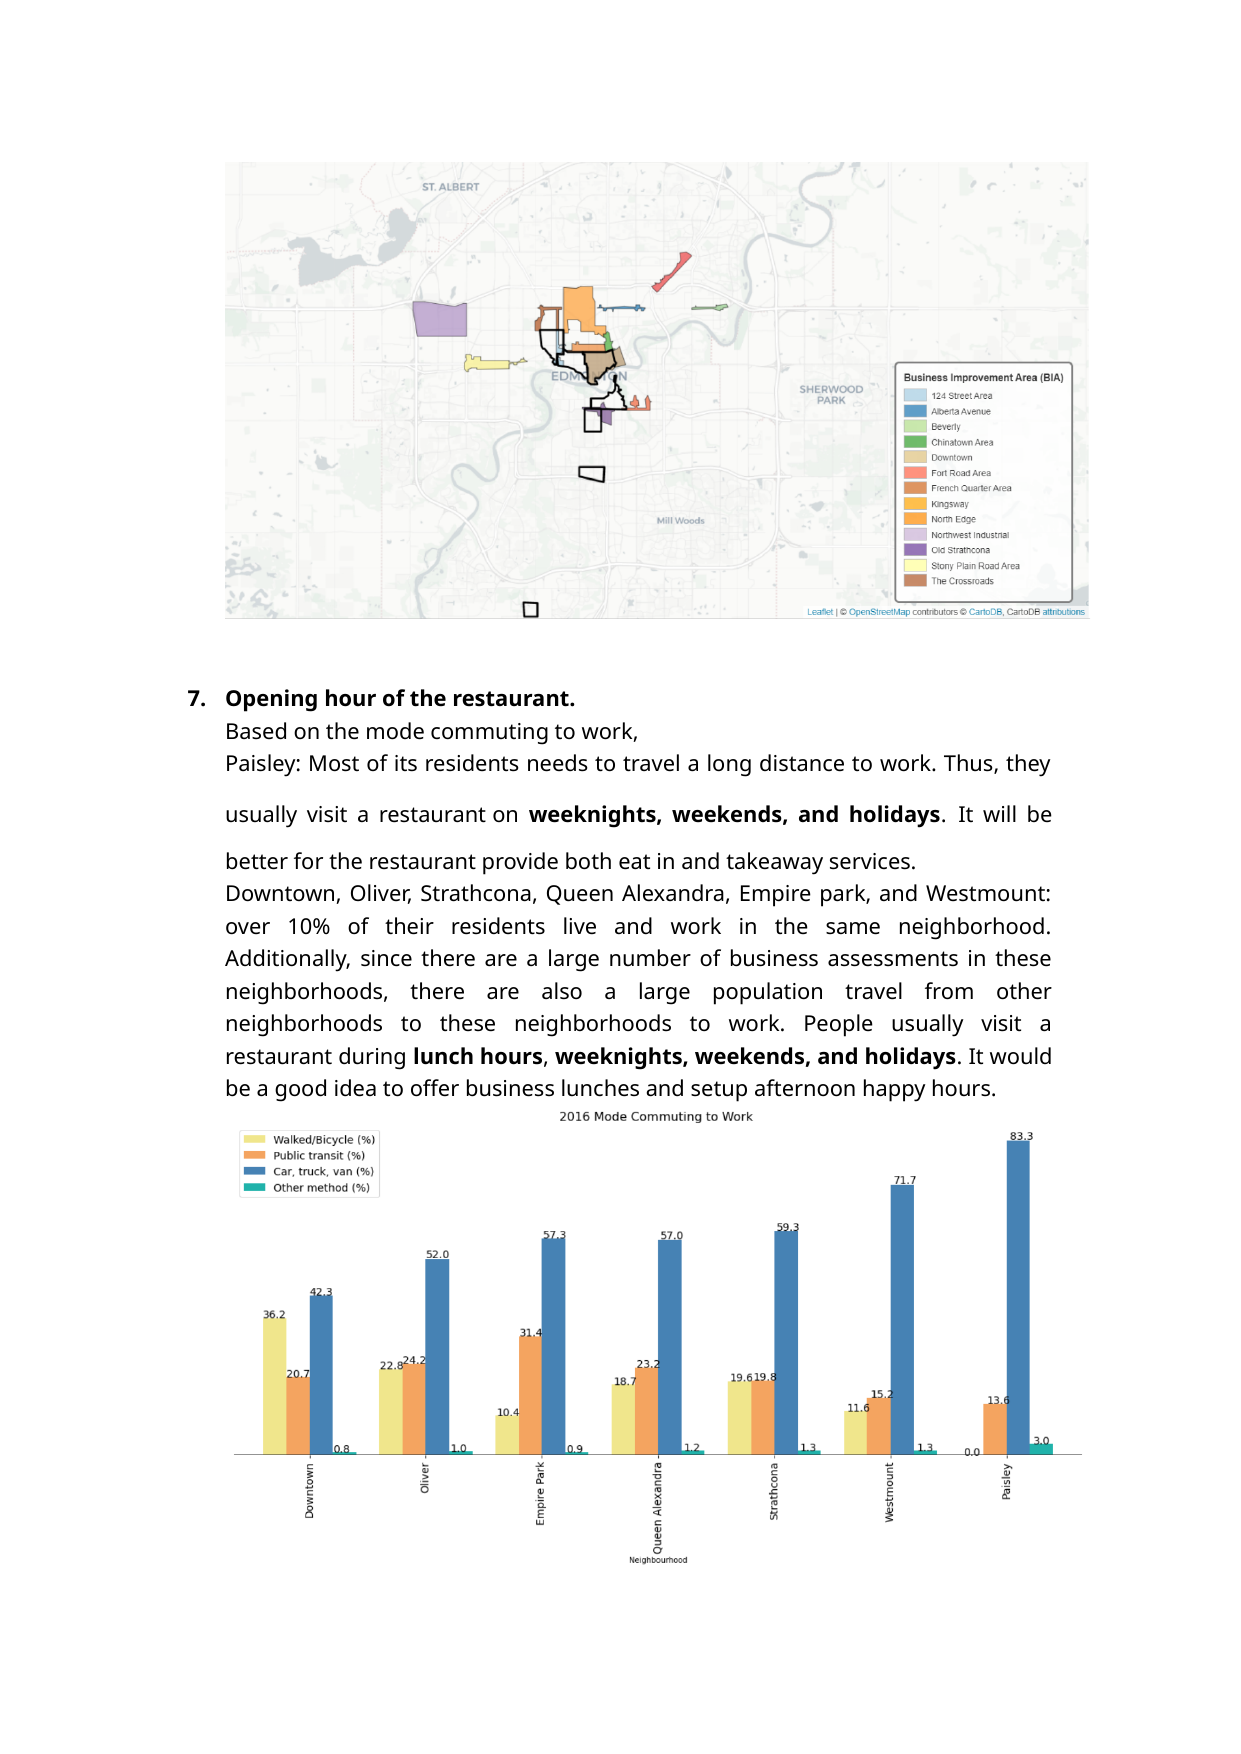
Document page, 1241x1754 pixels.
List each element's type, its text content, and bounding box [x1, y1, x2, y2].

picture [225, 162, 1091, 619]
list Opening hour of the restaurant. [187, 682, 1053, 714]
list Paisley: Most of its residents needs to travel a long distance to work. Thus, they usually visit a restaurant on weeknights, weekends, and holidays. It will be better for the restaurant provide both eat in and takeaway services. [225, 747, 1053, 877]
list Based on the mode commuting to work, [225, 714, 1053, 747]
list Downtown, Oliver, Strathcona, Queen Alexandra, Empire park, and Westmount: over 10% of their residents live and work in the same neighborhood. Additionally, since there are a large number of business assessments in these neighborhoods, there are also a large population travel from other neighborhoods to these neighborhoods to work. People usually visit a restaurant during lunch hours, weeknights, weekends, and holidays. It would be a good idea to offer business lunches and setup afternoon happy hours. [225, 877, 1053, 1104]
